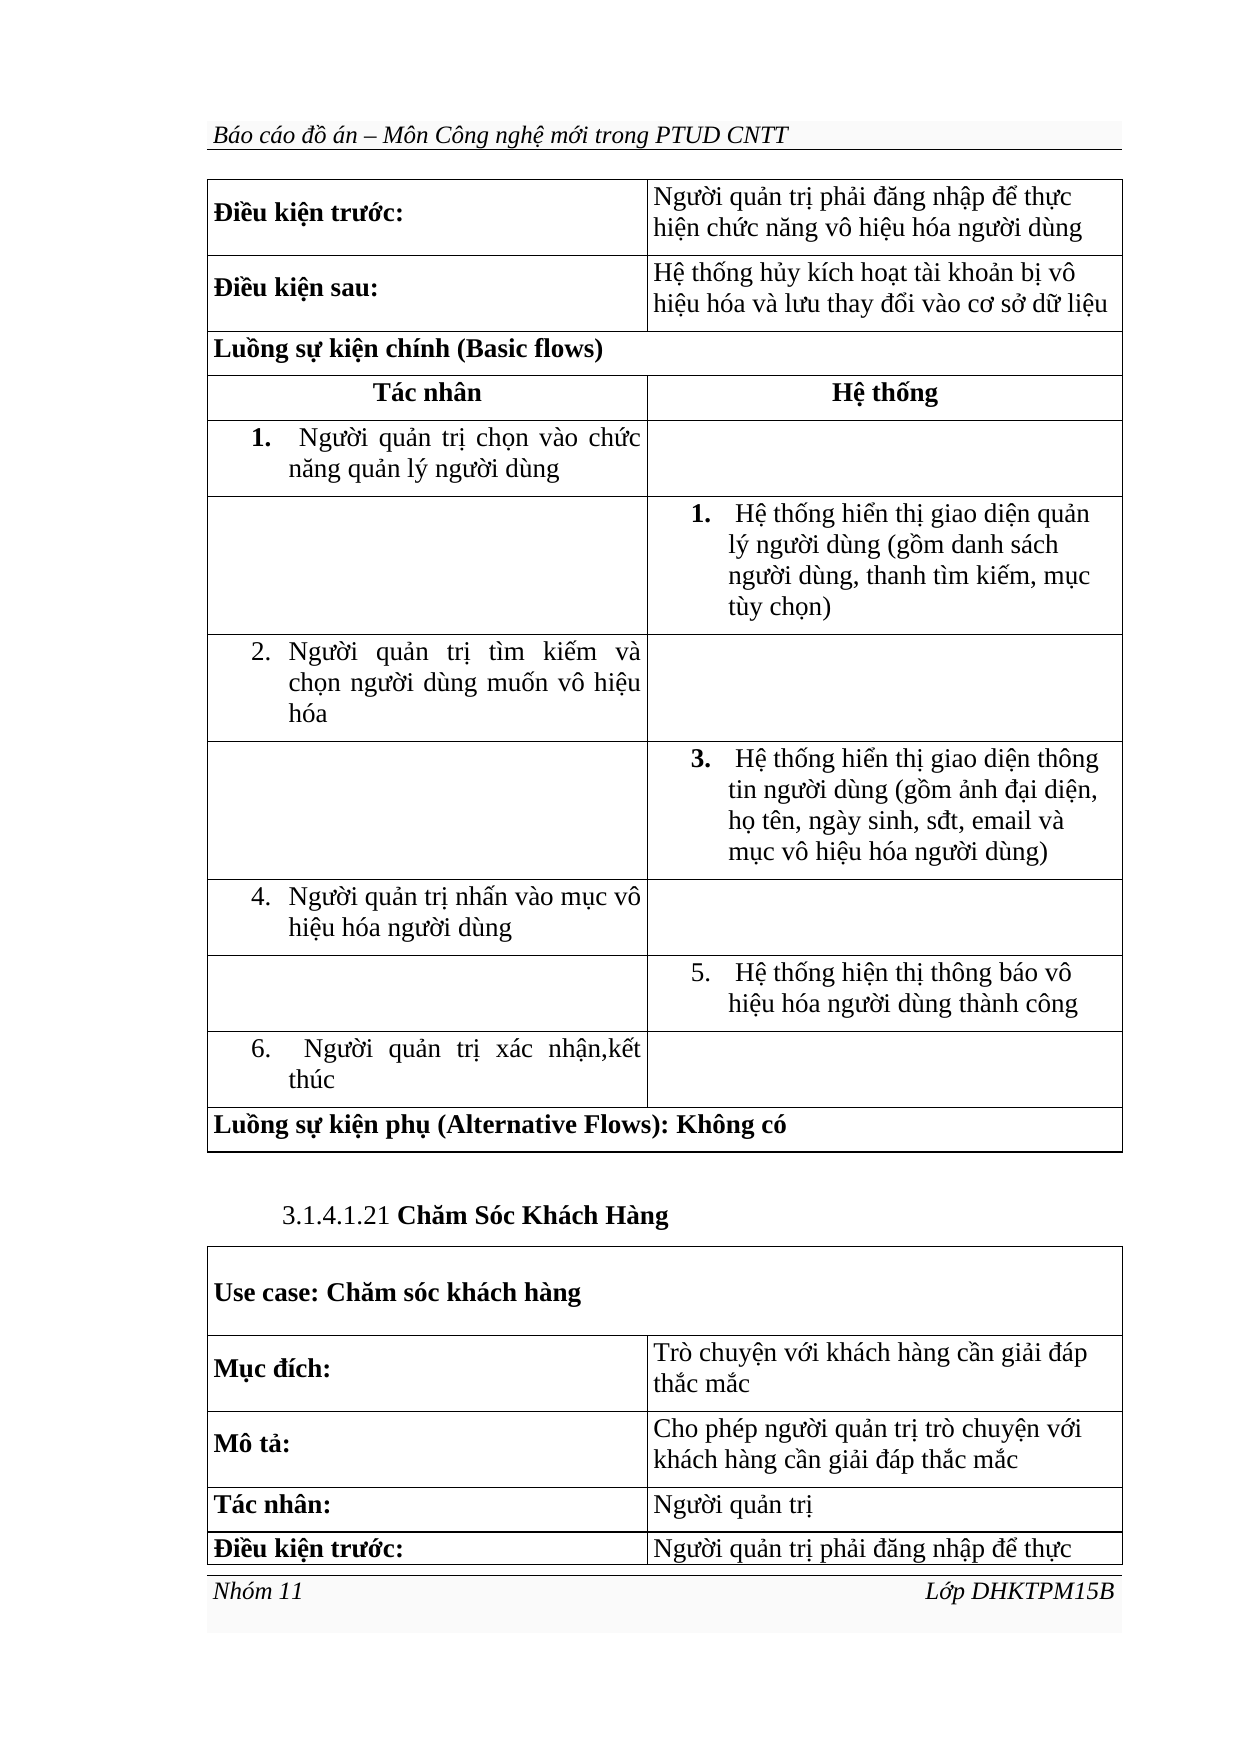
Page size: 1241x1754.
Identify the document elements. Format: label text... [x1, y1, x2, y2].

table_cell [648, 1032, 1122, 1107]
table_cell Hệ thống [648, 376, 1122, 420]
table_cell Người quản trị xác nhận,kết thúc [208, 1032, 647, 1107]
table_cell Mô tả: [208, 1412, 647, 1487]
table_cell Người quản trị [648, 1488, 1122, 1531]
table_cell [648, 421, 1122, 496]
table_cell Hệ thống hủy kích hoạt tài khoản bị vô hiệu hóa và lưu thay đổi vào cơ sở dữ liệu [648, 256, 1122, 331]
table_cell Người quản trị chọn vào chức năng quản lý người dùng [208, 421, 647, 496]
table_cell [208, 956, 647, 1031]
table_cell [648, 880, 1122, 955]
table_cell [208, 742, 647, 879]
table_cell Hệ thống hiển thị giao diện quản lý người dùng (gồm danh sách người dùng, thanh tìm kiếm, mục tùy chọn) [648, 497, 1122, 634]
table_cell Luồng sự kiện chính (Basic flows) [208, 332, 1122, 375]
table_header Use case: Chăm sóc khách hàng [208, 1247, 1122, 1335]
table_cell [648, 1533, 1122, 1564]
text 3.1.4.1.21 Chăm Sóc Khách Hàng [207, 1199, 1122, 1230]
table_cell Điều kiện trước: [208, 180, 647, 255]
table_cell Điều kiện sau: [208, 256, 647, 331]
table_cell Tác nhân [208, 376, 647, 420]
table_cell Người quản trị tìm kiếm và chọn người dùng muốn vô hiệu hóa [208, 635, 647, 741]
table_cell Hệ thống hiển thị giao diện thông tin người dùng (gồm ảnh đại diện, họ tên, ngày sinh, sđt, email và mục vô hiệu hóa người dùng) [648, 742, 1122, 879]
table_cell Cho phép người quản trị trò chuyện với khách hàng cần giải đáp thắc mắc [648, 1412, 1122, 1487]
table_cell Hệ thống hiện thị thông báo vô hiệu hóa người dùng thành công [648, 956, 1122, 1031]
table_cell Trò chuyện với khách hàng cần giải đáp thắc mắc [648, 1336, 1122, 1411]
table_cell Người quản trị phải đăng nhập để thực hiện chức năng vô hiệu hóa người dùng [648, 180, 1122, 255]
table_cell Mục đích: [208, 1336, 647, 1411]
table_cell Luồng sự kiện phụ (Alternative Flows): Không có [208, 1108, 1122, 1151]
table_cell Người quản trị nhấn vào mục vô hiệu hóa người dùng [208, 880, 647, 955]
table_cell [648, 635, 1122, 741]
table_cell Điều kiện trước: [208, 1533, 647, 1564]
table_cell Tác nhân: [208, 1488, 647, 1531]
table_cell [208, 497, 647, 634]
